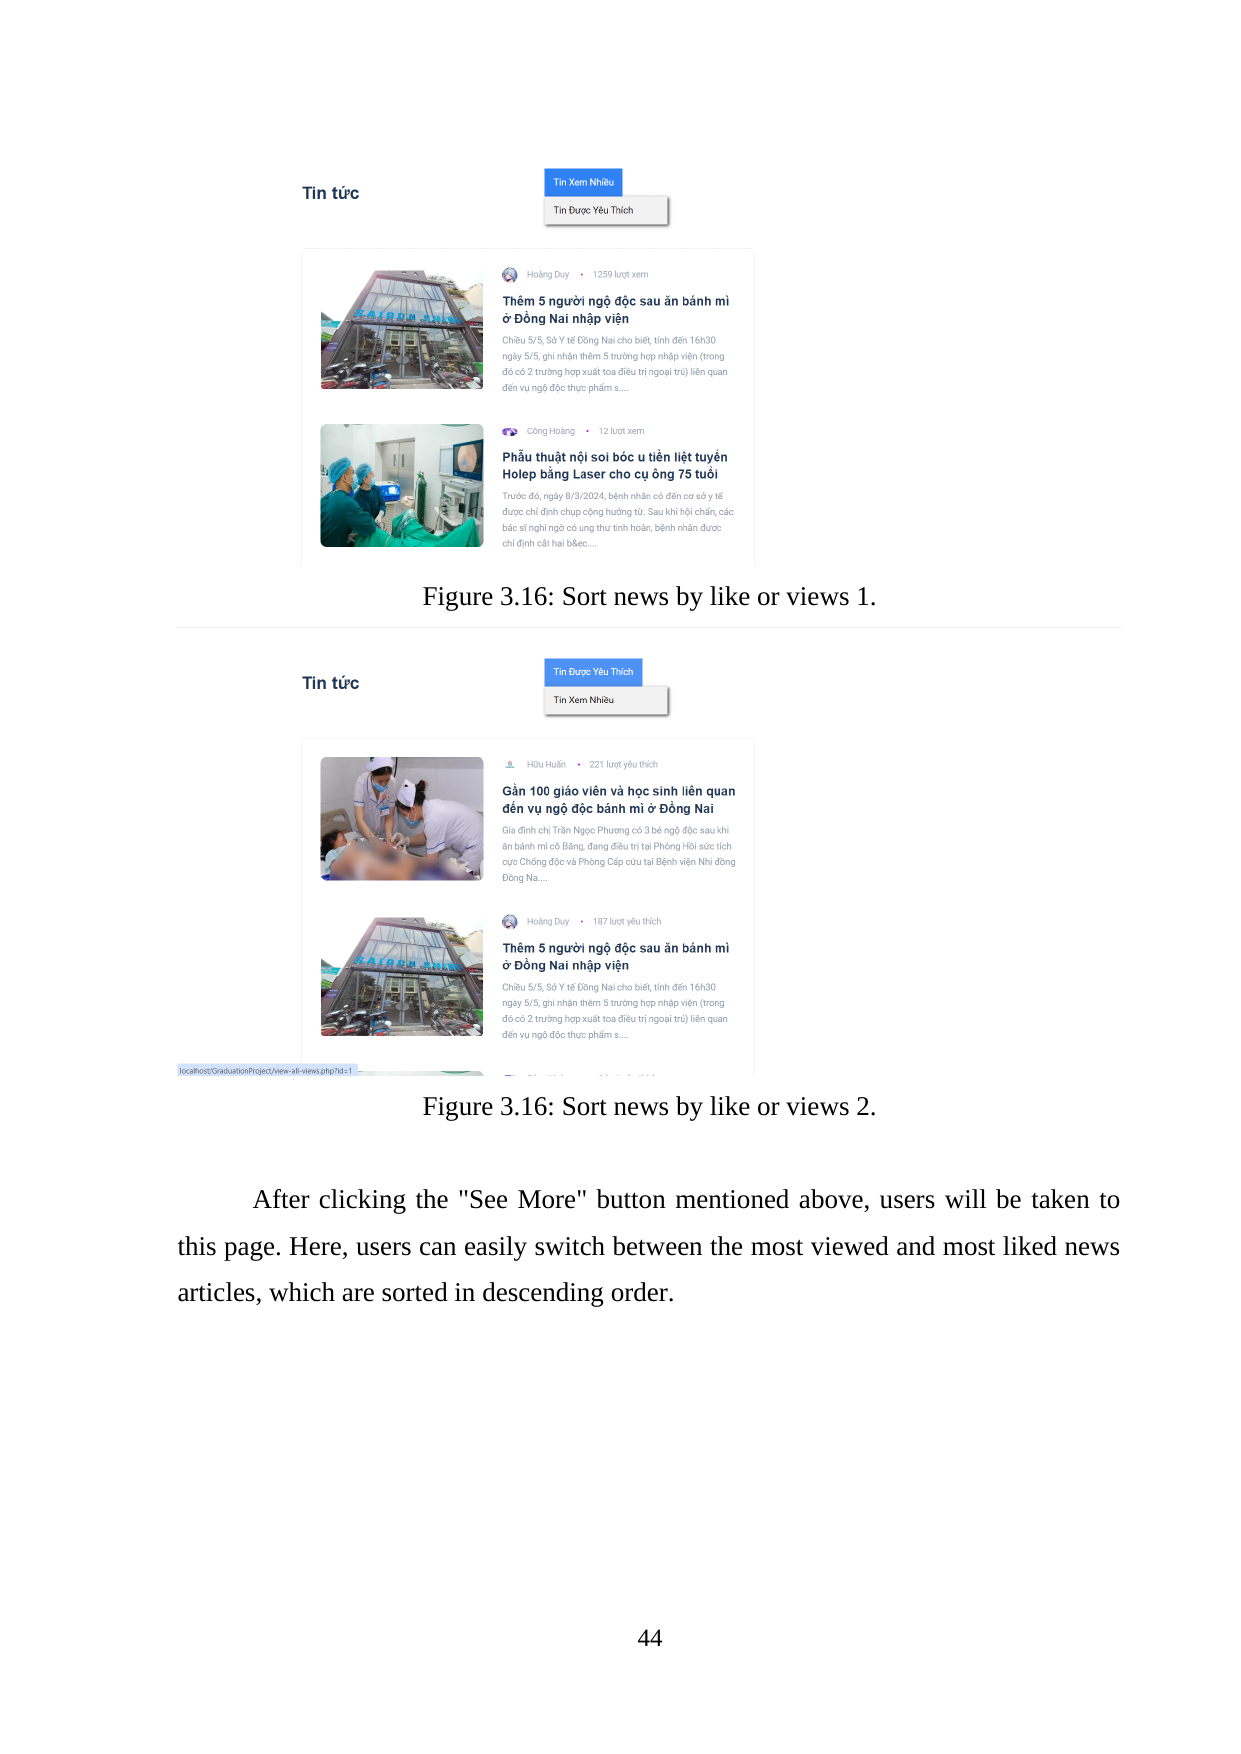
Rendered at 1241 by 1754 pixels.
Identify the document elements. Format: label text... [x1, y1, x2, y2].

text Figure 3.16: Sort news by like or views 2. [177, 1090, 1122, 1121]
picture [177, 118, 1123, 566]
text After clicking the "See More" button mentioned above, users will be taken to this page. Here, users can easily switch between the most viewed and most liked news articles, which are sorted in descending order. [177, 1183, 1122, 1308]
text Figure 3.16: Sort news by like or views 1. [177, 580, 1122, 611]
picture [177, 626, 1123, 1076]
